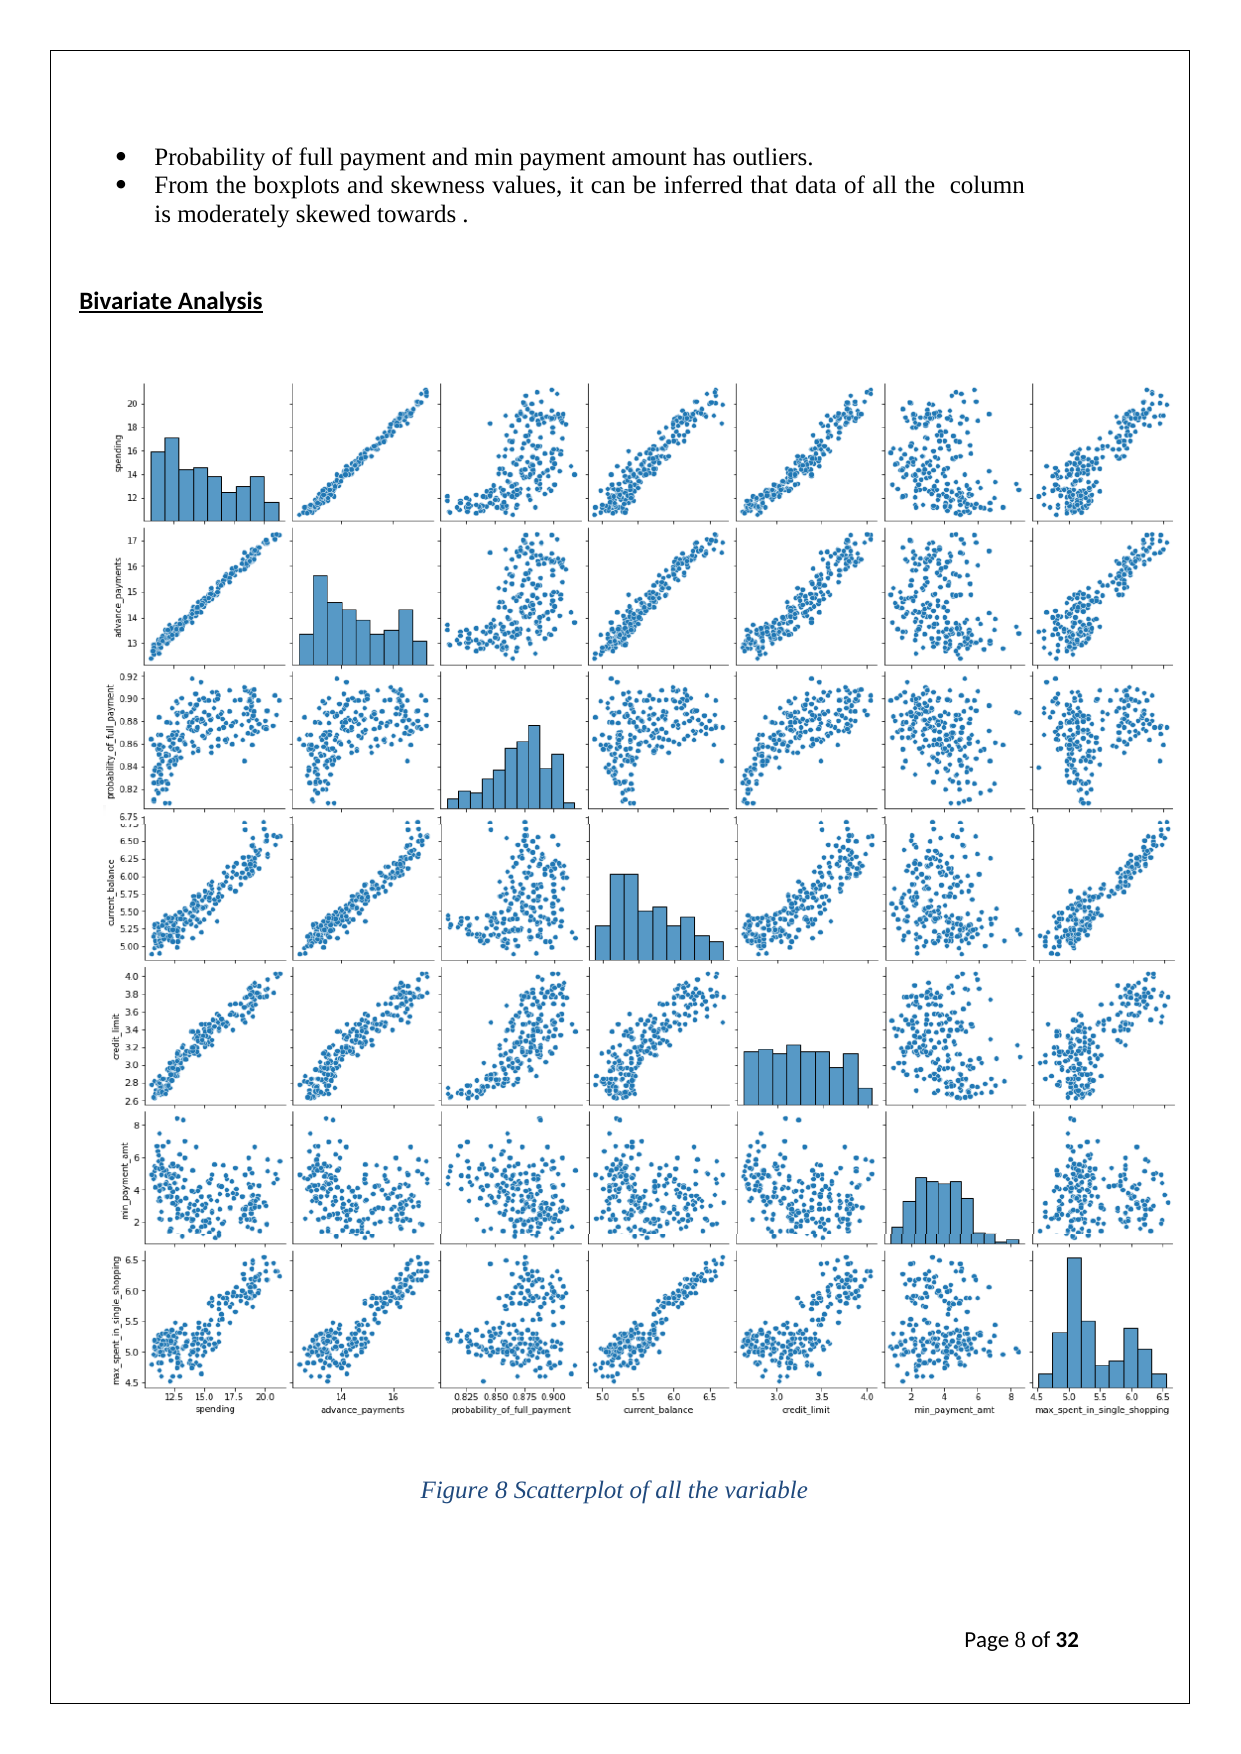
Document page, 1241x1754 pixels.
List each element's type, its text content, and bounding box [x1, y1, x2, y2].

picture [97, 373, 1187, 1420]
text Bivariate Analysis [79, 285, 1151, 316]
list Probability of full payment and min payment amount has outliers. [117, 142, 1027, 170]
list From the boxplots and skewness values, it can be inferred that data of all the column is moderately skewed towards . [117, 170, 1027, 228]
text Figure 8 Scatterplot of all the variable [79, 1476, 1151, 1504]
